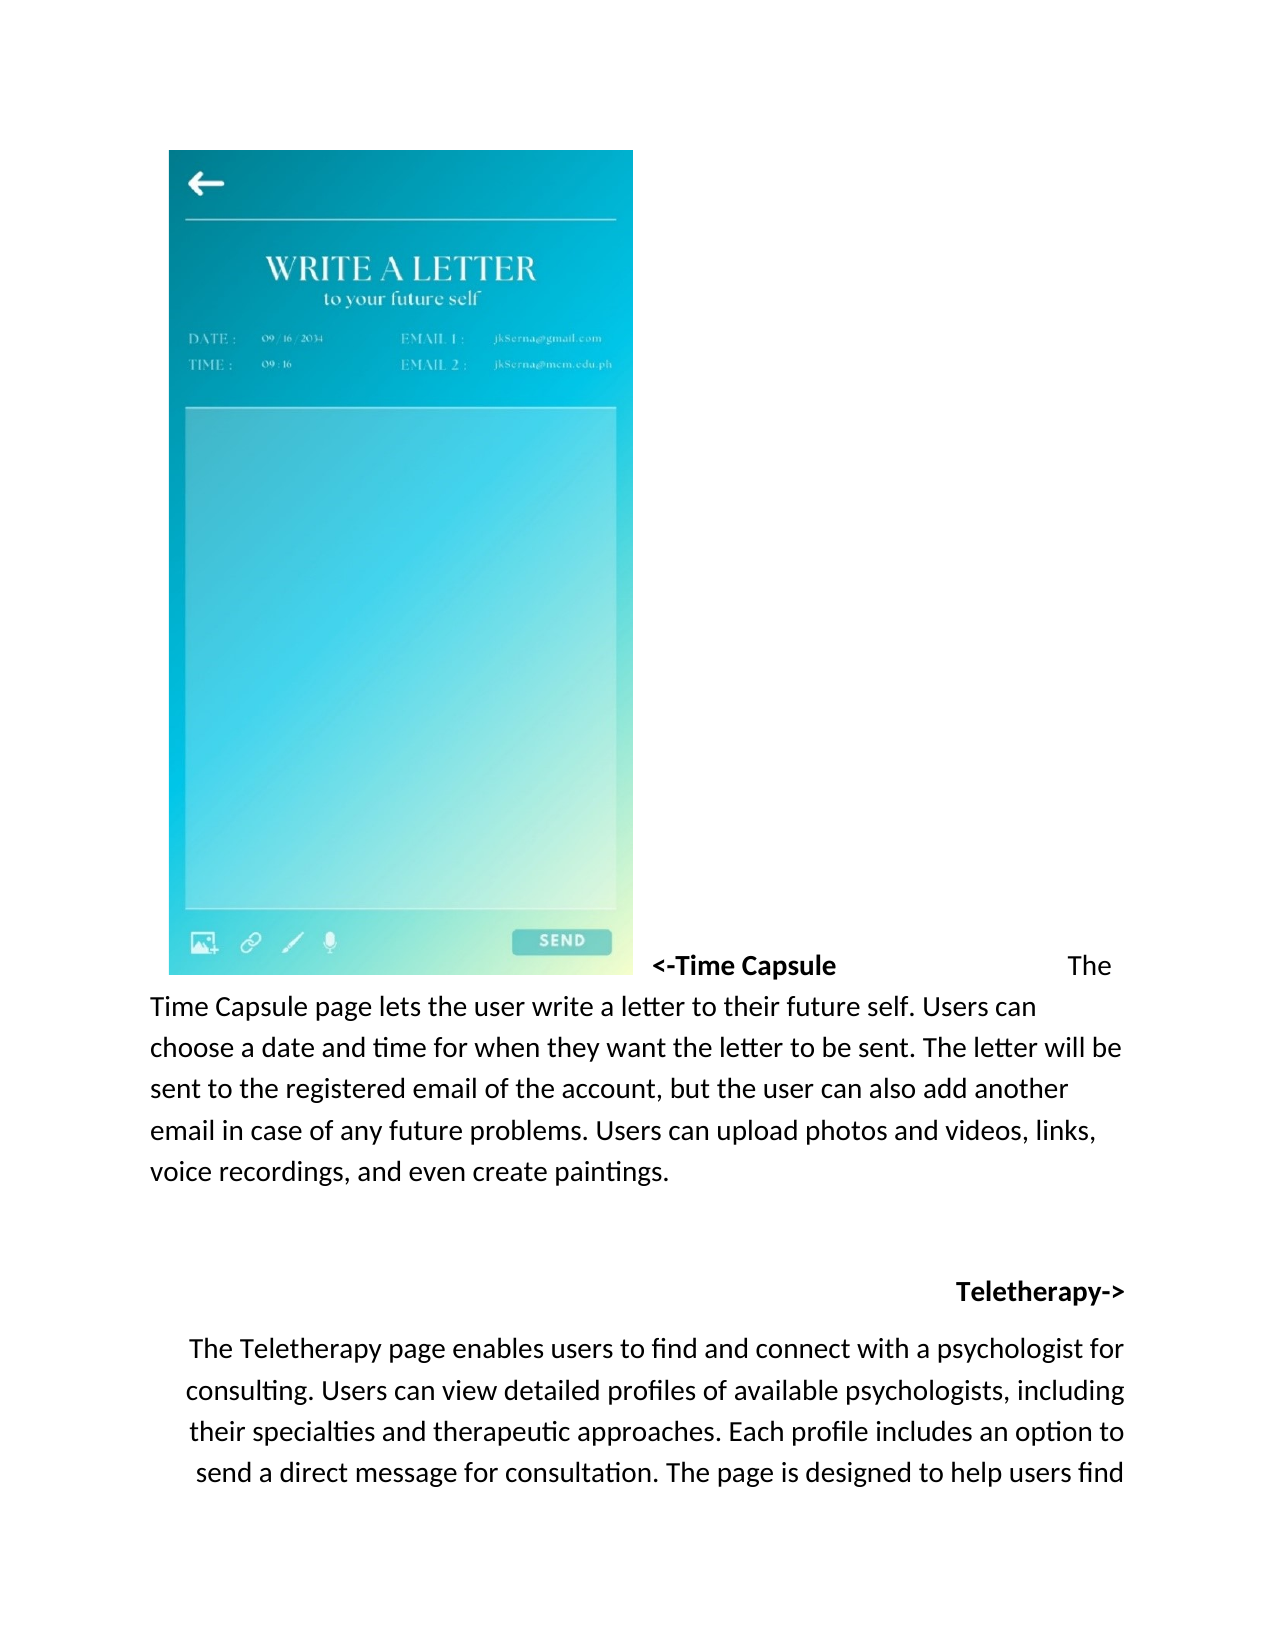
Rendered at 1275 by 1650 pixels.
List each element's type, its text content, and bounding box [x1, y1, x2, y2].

text Teletherapy-> [150, 1273, 1125, 1308]
text <-Time Capsule The Time Capsule page lets the user write a letter to their future self. Users can choose a date and time for when they want the letter to be sent. The letter will be sent to the registered email of the account, but the user can also add another email in case of any future problems. Users can upload photos and videos, links, voice recordings, and even create paintings. [150, 150, 1125, 1188]
